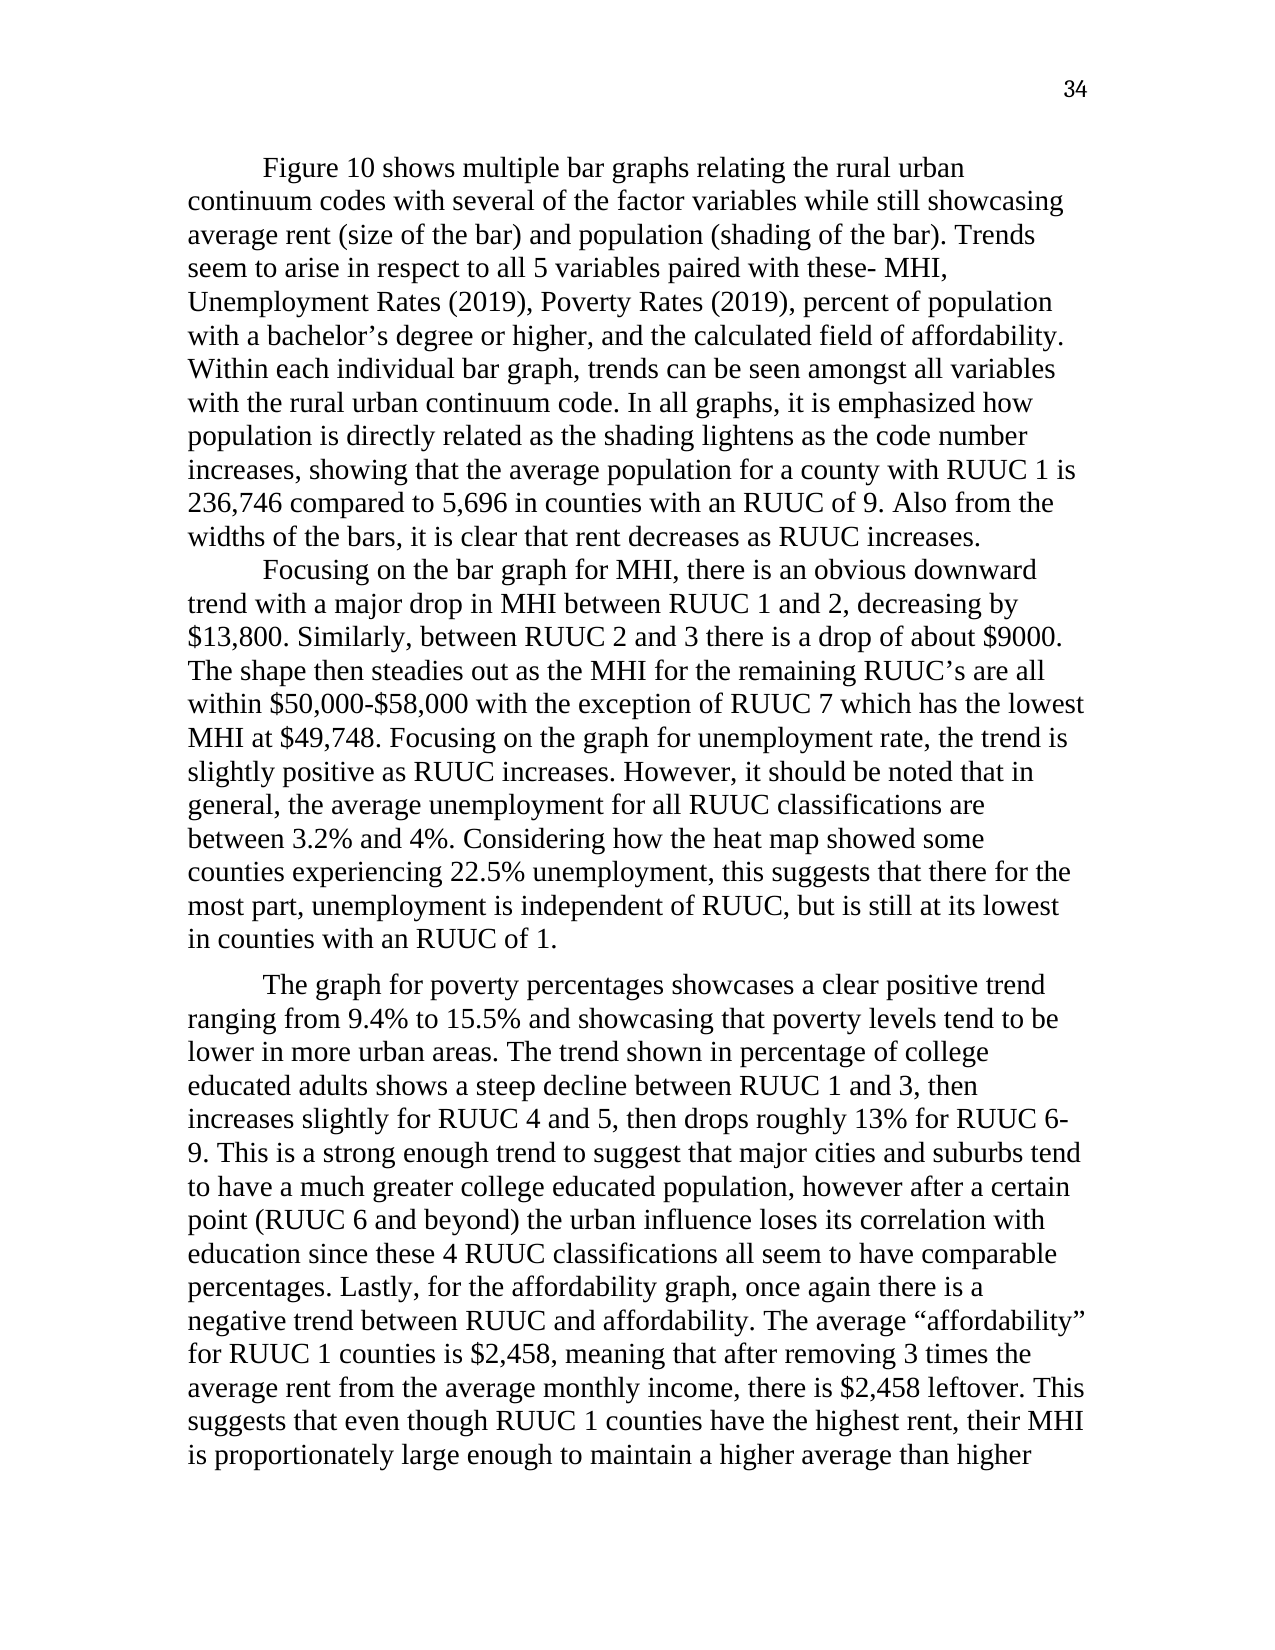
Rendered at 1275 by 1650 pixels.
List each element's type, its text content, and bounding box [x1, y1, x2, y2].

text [187, 1386, 1087, 1487]
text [187, 150, 1087, 284]
subtitle Proposed Visualizations [187, 1340, 1087, 1374]
text The affordability graph shows that on average, despite having significantly higher average housing costs, renters in larger cities should still come out of each month with more money than those living in counties with higher RUUC codes since the MHI is high enough in major metropolitan areas to cover living costs and then some. However, for the purpose of the logistic regression model, the binary affordability (positive/negative) was imbalanced and so a variable of adjusted affordability was created, which scaled the affordability number down by $1000. In essence this measures MHI -3*rent-1000, estimating that after paying rent and the other estimated living expenses (3*rent), who should expect to still have $1000 leftover after each month. [187, 913, 1087, 1282]
text The graph for poverty percentages showcases a clear positive trend ranging from 9.4% to 15.5% and showcasing that poverty levels tend to be lower in more urban areas. The trend shown in percentage of college educated adults shows a steep decline between RUUC 1 and 3, then increases slightly for RUUC 4 and 5, then drops roughly 13% for RUUC 6-9. This is a strong enough trend to suggest that major cities and suburbs tend to have a much greater college educated population, however after a certain point (RUUC 6 and beyond) the urban influence loses its correlation with education since these 4 RUUC classifications all seem to have comparable percentages. Lastly, for the affordability graph, once again there is a negative trend between RUUC and affordability. The average “affordability” for RUUC 1 counties is $2,458, meaning that after removing 3 times the average rent from the average monthly income, there is $2,458 leftover. This suggests that even though RUUC 1 counties have the highest rent, their MHI is proportionately large enough to maintain a higher average than higher RUUC counties. A downward trend continues between RUUC’s 1-3 but then average affordability fluctuates between RUUC 4-9, bouncing around between ~$1700 and $2000. [187, 297, 1087, 900]
